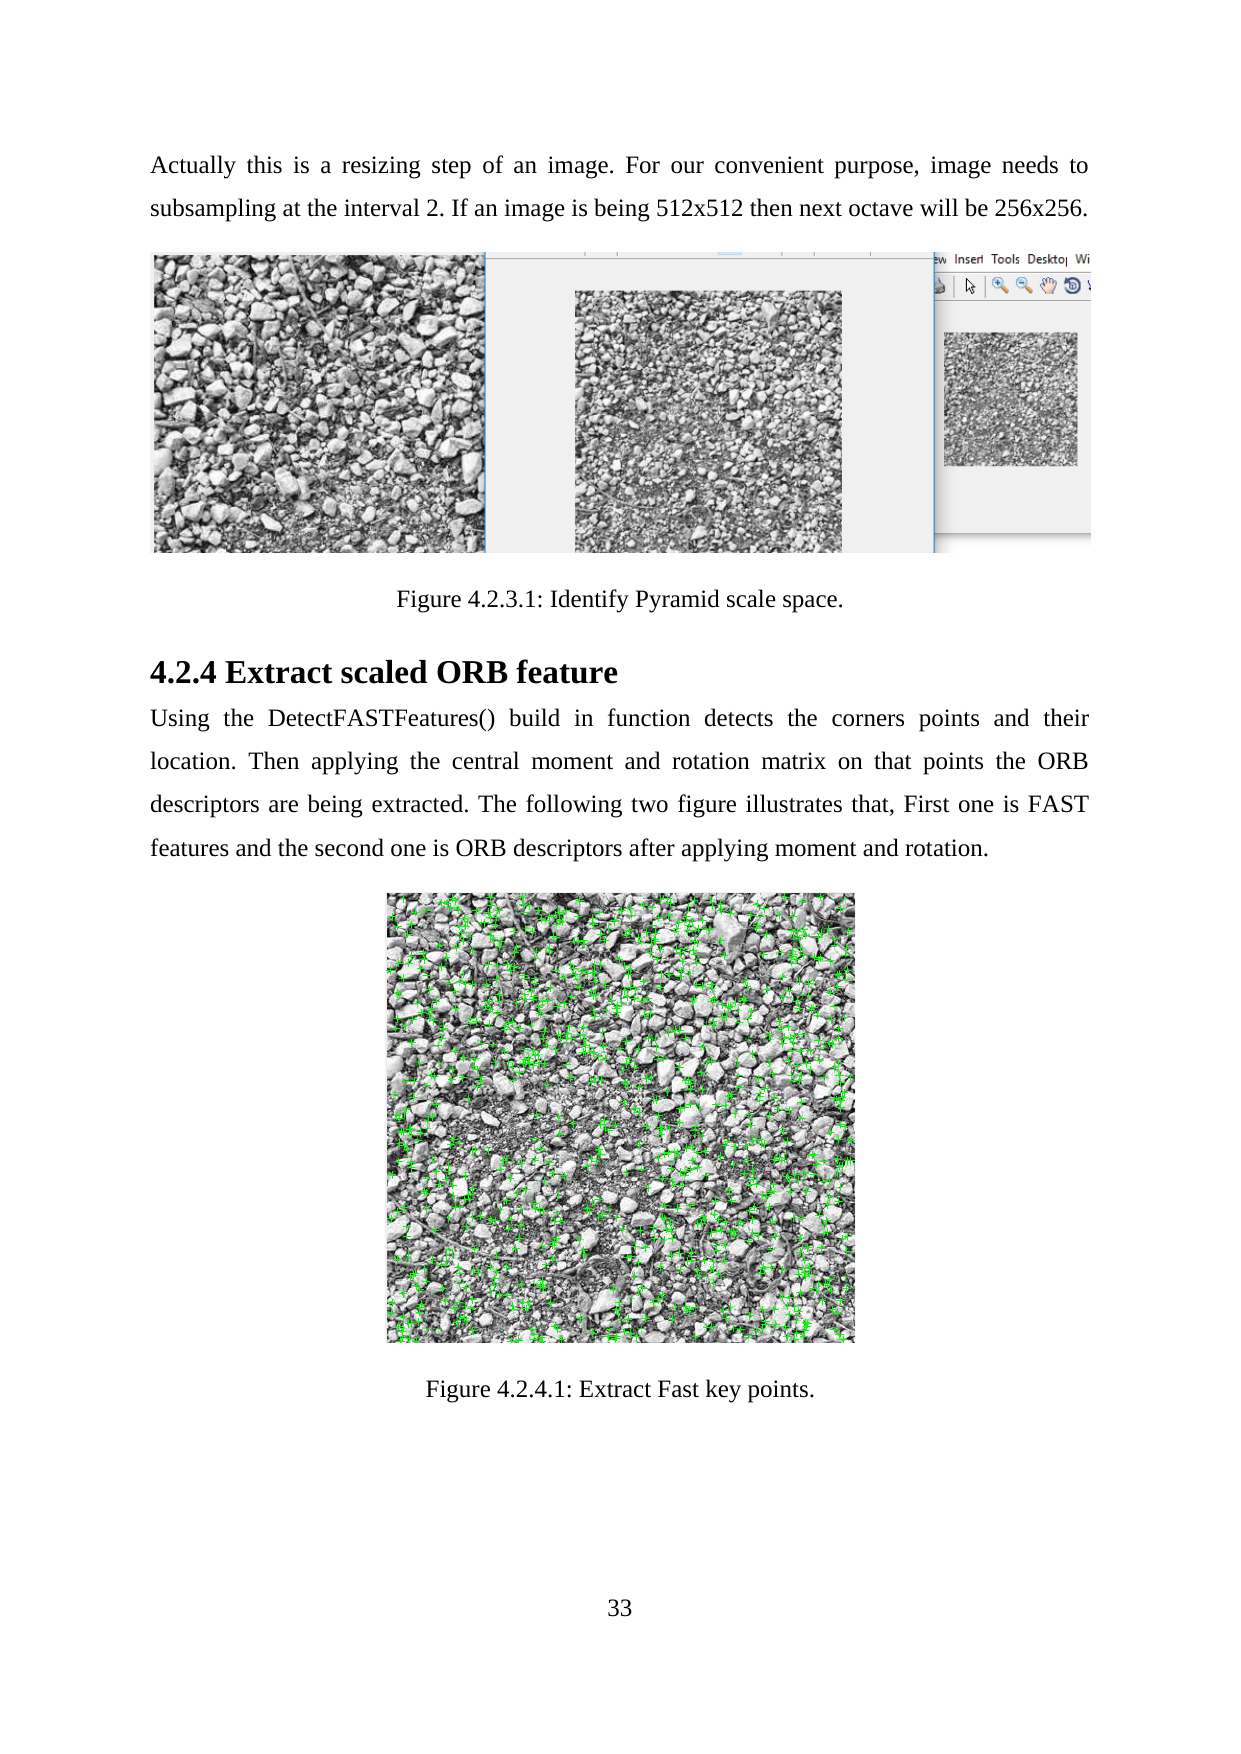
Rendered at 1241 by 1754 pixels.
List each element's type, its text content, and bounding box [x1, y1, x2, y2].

text Using the DetectFASTFeatures() build in function detects the corners points and their location. Then applying the central moment and rotation matrix on that points the ORB descriptors are being extracted. The following two figure illustrates that, First one is FAST features and the second one is ORB descriptors after applying moment and rotation. [150, 703, 1090, 861]
text Actually this is a resizing step of an image. For our convenient purpose, image needs to subsampling at the interval 2. If an image is being 512x512 then next octave will be 256x256. [150, 150, 1090, 222]
subtitle 4.2.4 Extract scaled ORB feature [150, 652, 1090, 691]
text Figure 4.2.3.1: Identify Pyramid scale space. [150, 584, 1090, 613]
text Figure 4.2.4.1: Extract Fast key points. [150, 1374, 1090, 1403]
picture [385, 892, 856, 1343]
picture [150, 252, 1091, 553]
